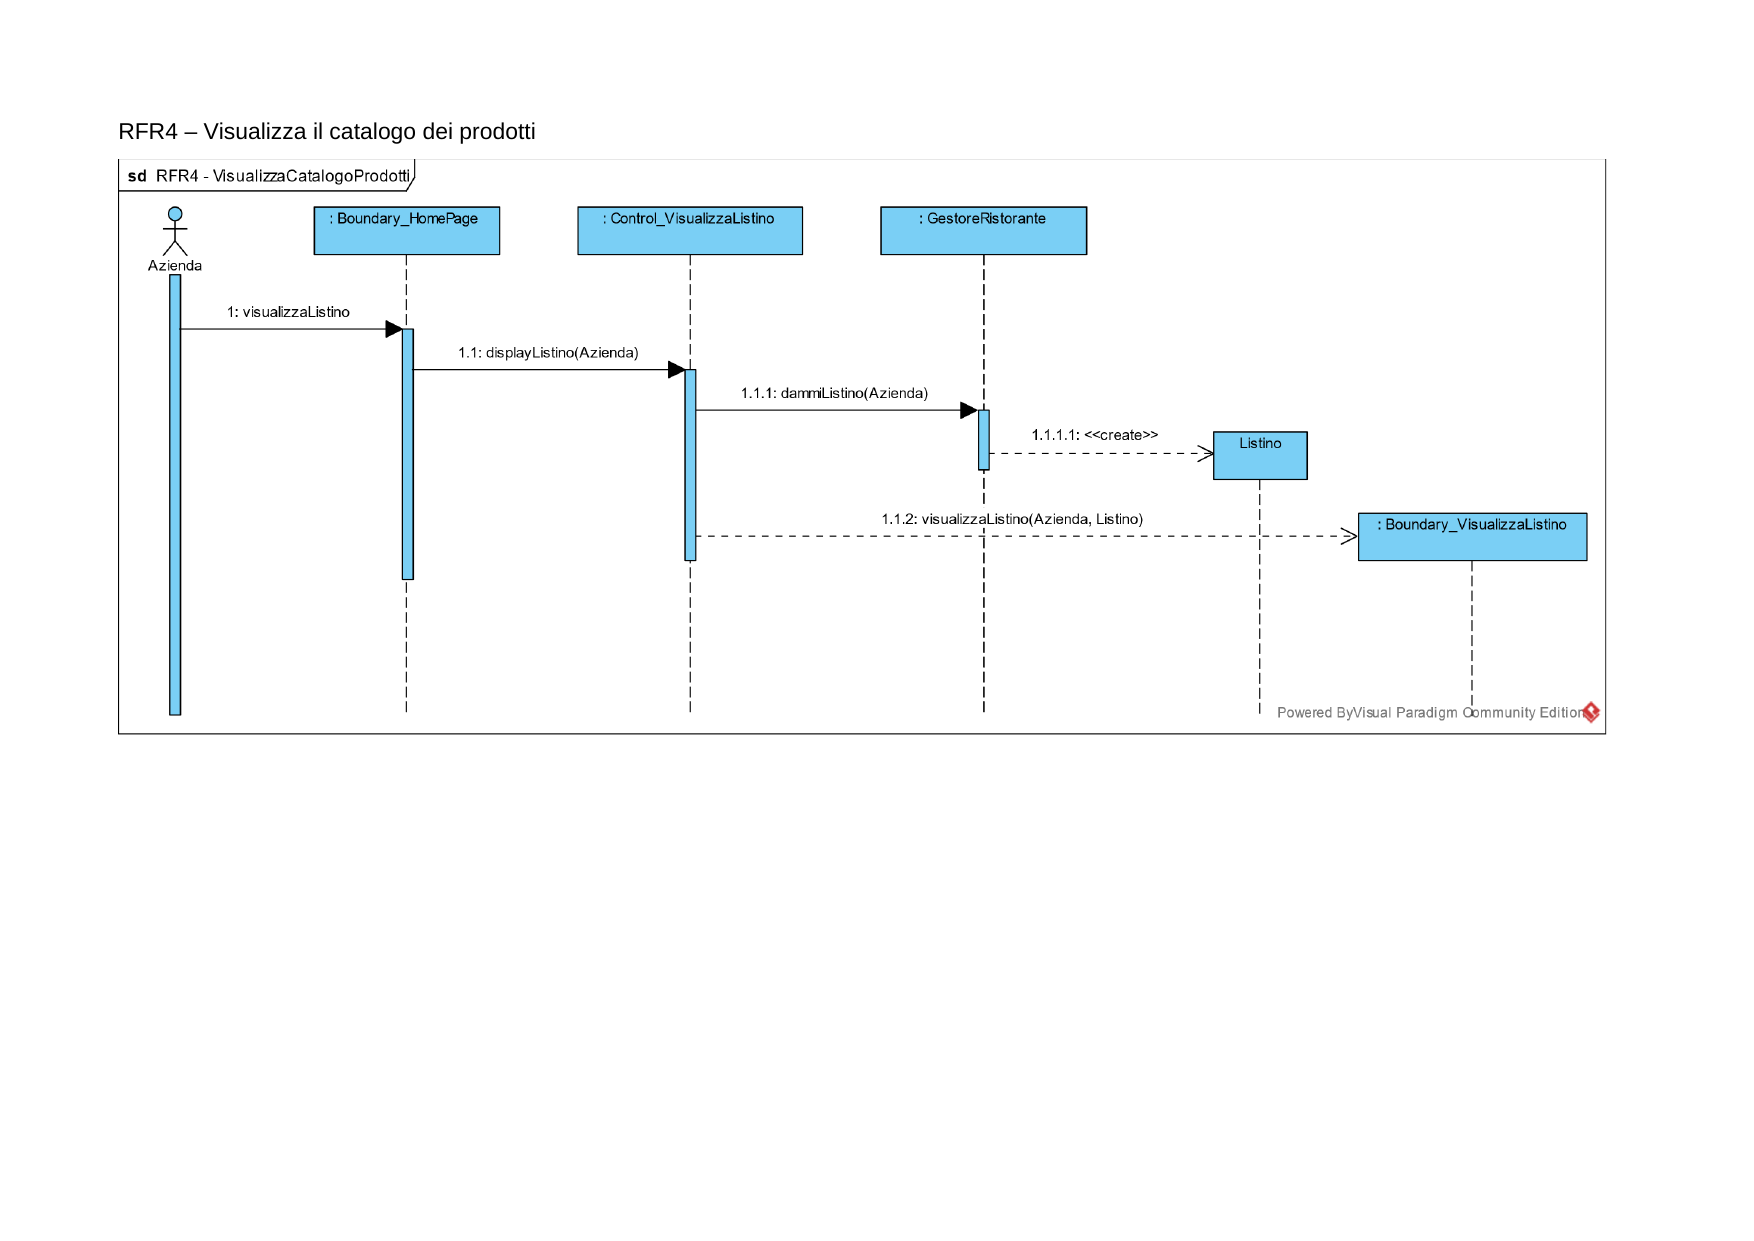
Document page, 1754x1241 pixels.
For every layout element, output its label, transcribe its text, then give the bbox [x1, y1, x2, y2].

picture [118, 159, 1607, 735]
text RFR4 – Visualizza il catalogo dei prodotti [118, 118, 1606, 144]
